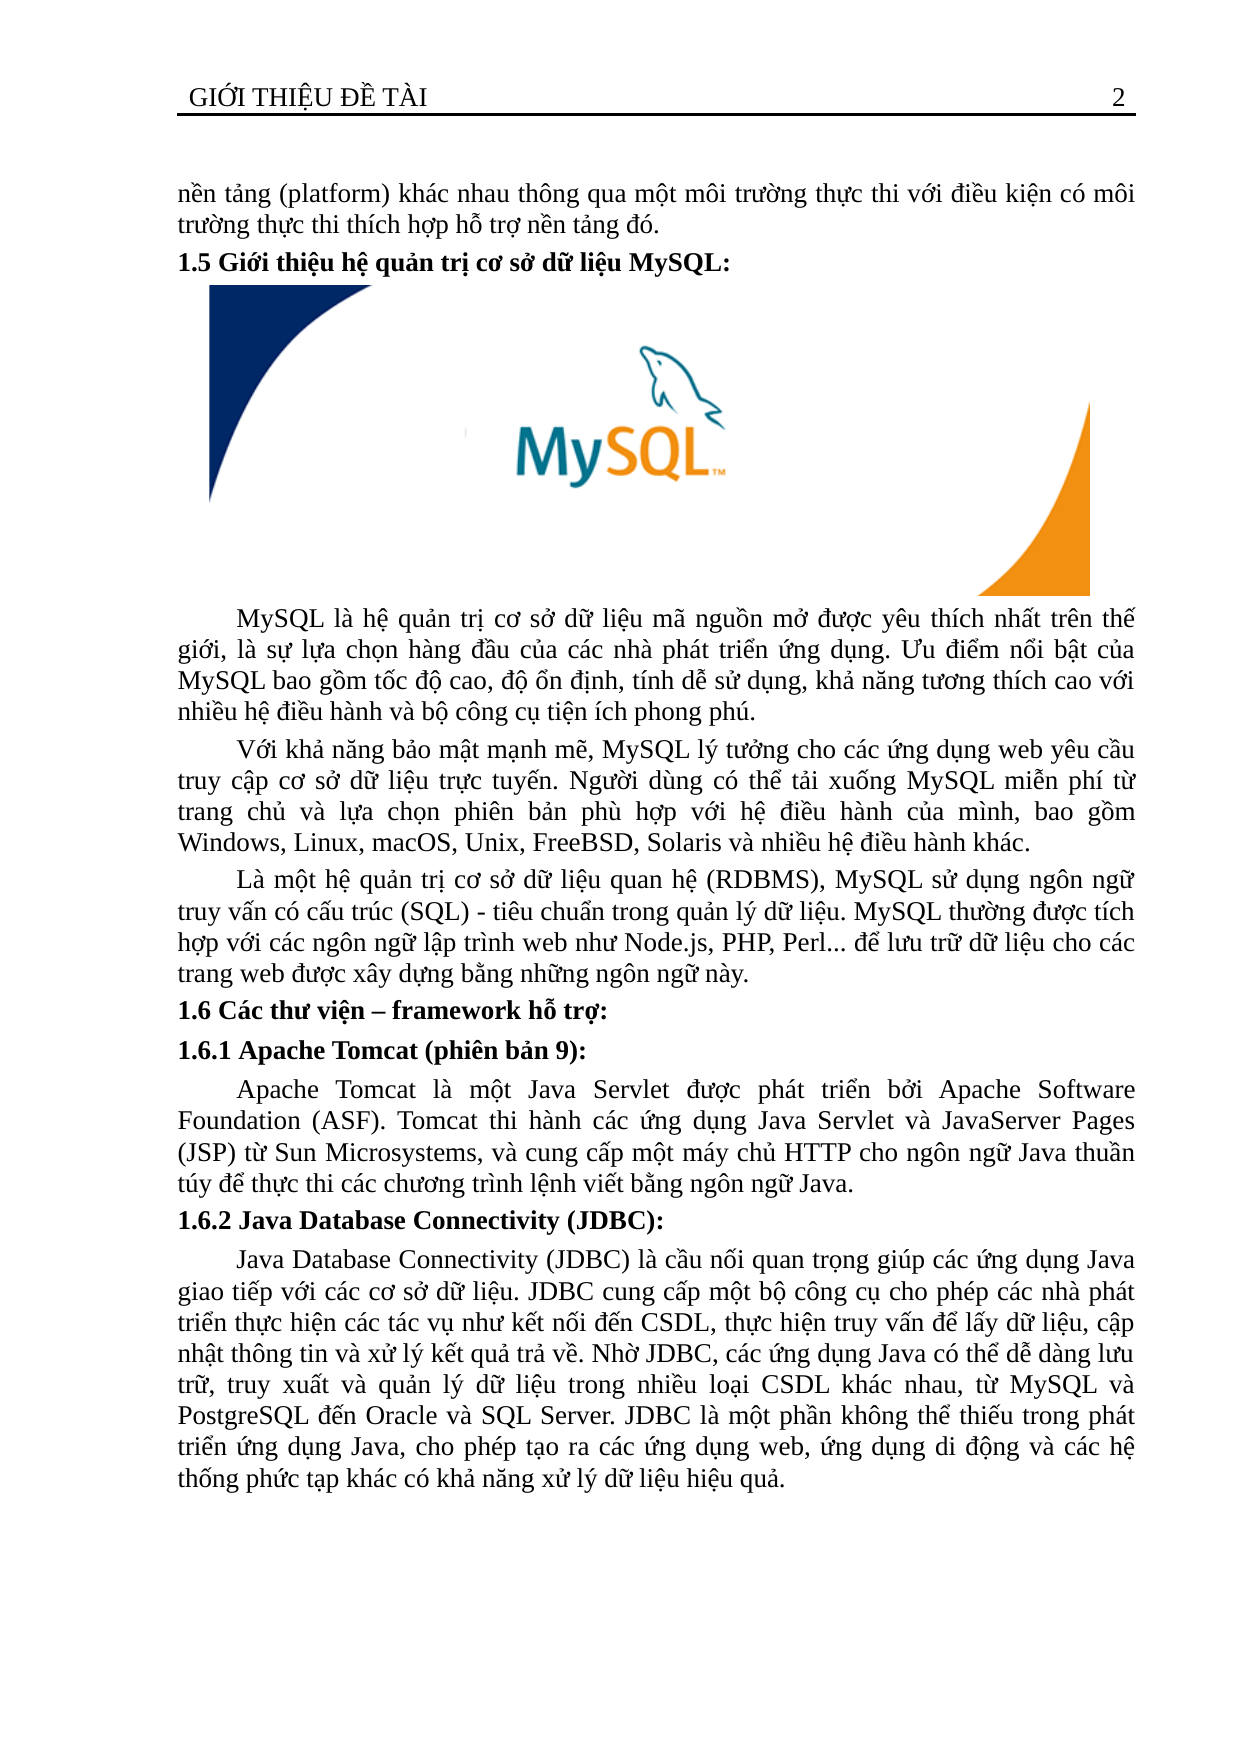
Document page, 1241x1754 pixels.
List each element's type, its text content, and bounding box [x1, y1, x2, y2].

text Là một hệ quản trị cơ sở dữ liệu quan hệ (RDBMS), MySQL sử dụng ngôn ngữ truy vấn có cấu trúc (SQL) - tiêu chuẩn trong quản lý dữ liệu. MySQL thường được tích hợp với các ngôn ngữ lập trình web như Node.js, PHP, Perl... để lưu trữ dữ liệu cho các trang web được xây dựng bằng những ngôn ngữ này. [177, 863, 1136, 988]
text MySQL là hệ quản trị cơ sở dữ liệu mã nguồn mở được yêu thích nhất trên thế giới, là sự lựa chọn hàng đầu của các nhà phát triển ứng dụng. Ưu điểm nổi bật của MySQL bao gồm tốc độ cao, độ ổn định, tính dễ sử dụng, khả năng tương thích cao với nhiều hệ điều hành và bộ công cụ tiện ích phong phú. [177, 602, 1136, 726]
text Java Database Connectivity (JDBC) là cầu nối quan trọng giúp các ứng dụng Java giao tiếp với các cơ sở dữ liệu. JDBC cung cấp một bộ công cụ cho phép các nhà phát triển thực hiện các tác vụ như kết nối đến CSDL, thực hiện truy vấn để lấy dữ liệu, cập nhật thông tin và xử lý kết quả trả về. Nhờ JDBC, các ứng dụng Java có thể dễ dàng lưu trữ, truy xuất và quản lý dữ liệu trong nhiều loại CSDL khác nhau, từ MySQL và PostgreSQL đến Oracle và SQL Server. JDBC là một phần không thể thiếu trong phát triển ứng dụng Java, cho phép tạo ra các ứng dụng web, ứng dụng di động và các hệ thống phức tạp khác có khả năng xử lý dữ liệu hiệu quả. [177, 1244, 1136, 1493]
subtitle Các thư viện – framework hỗ trợ: [177, 994, 1122, 1026]
subtitle Java Database Connectivity (JDBC): [177, 1204, 1122, 1235]
picture [209, 285, 1090, 596]
text Với khả năng bảo mật mạnh mẽ, MySQL lý tưởng cho các ứng dụng web yêu cầu truy cập cơ sở dữ liệu trực tuyến. Người dùng có thể tải xuống MySQL miễn phí từ trang chủ và lựa chọn phiên bản phù hợp với hệ điều hành của mình, bao gồm Windows, Linux, macOS, Unix, FreeBSD, Solaris và nhiều hệ điều hành khác. [177, 733, 1136, 857]
subtitle Apache Tomcat (phiên bản 9): [177, 1034, 1122, 1065]
text Apache Tomcat là một Java Servlet được phát triển bởi Apache Software Foundation (ASF). Tomcat thi hành các ứng dụng Java Servlet và JavaServer Pages (JSP) từ Sun Microsystems, và cung cấp một máy chủ HTTP cho ngôn ngữ Java thuần túy để thực thi các chương trình lệnh viết bằng ngôn ngữ Java. [177, 1073, 1136, 1198]
subtitle Giới thiệu hệ quản trị cơ sở dữ liệu MySQL: [177, 246, 1122, 277]
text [177, 177, 1136, 239]
